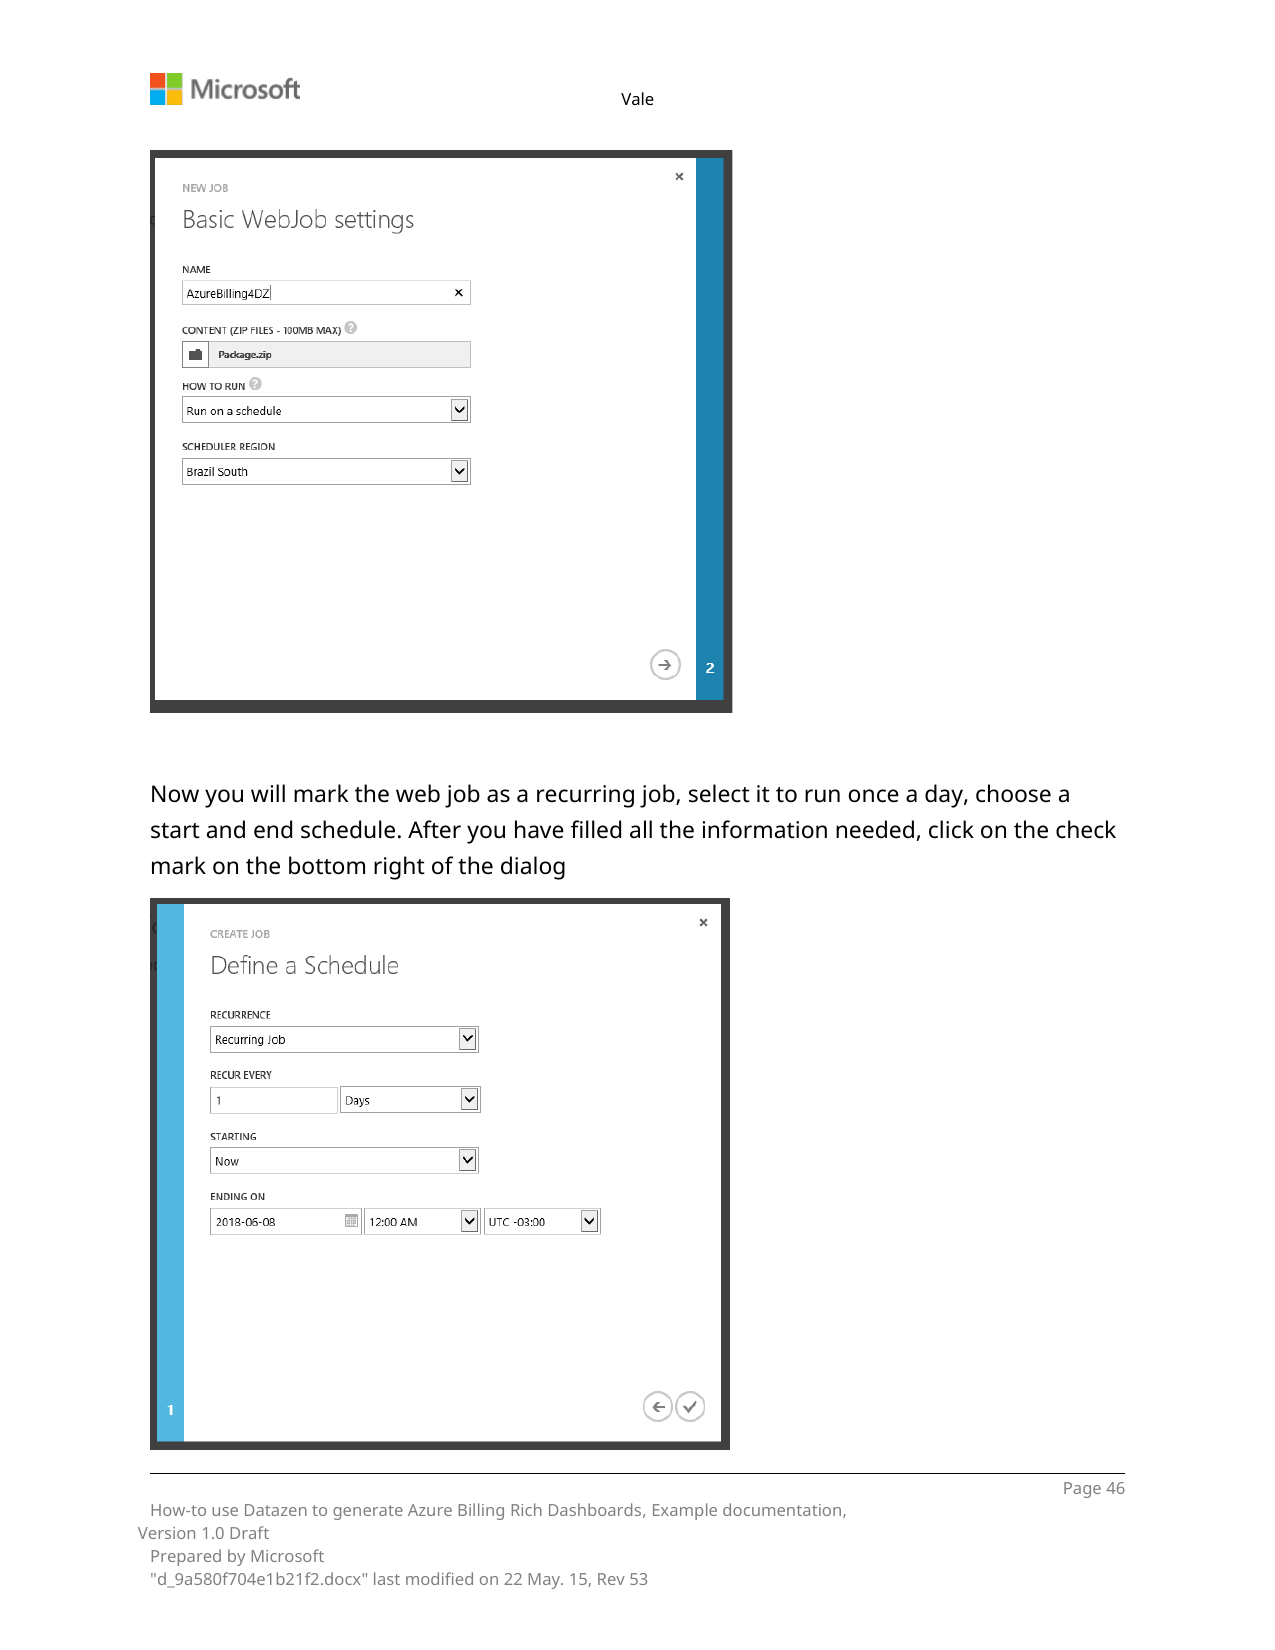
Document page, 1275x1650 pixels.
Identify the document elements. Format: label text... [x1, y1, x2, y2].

text Now you will mark the web job as a recurring job, select it to run once a day, choose a start and end schedule. After you have filled all the information needed, click on the check mark on the bottom right of the dialog [150, 778, 1125, 881]
picture [150, 73, 300, 106]
picture [150, 150, 733, 713]
picture [150, 898, 730, 1450]
